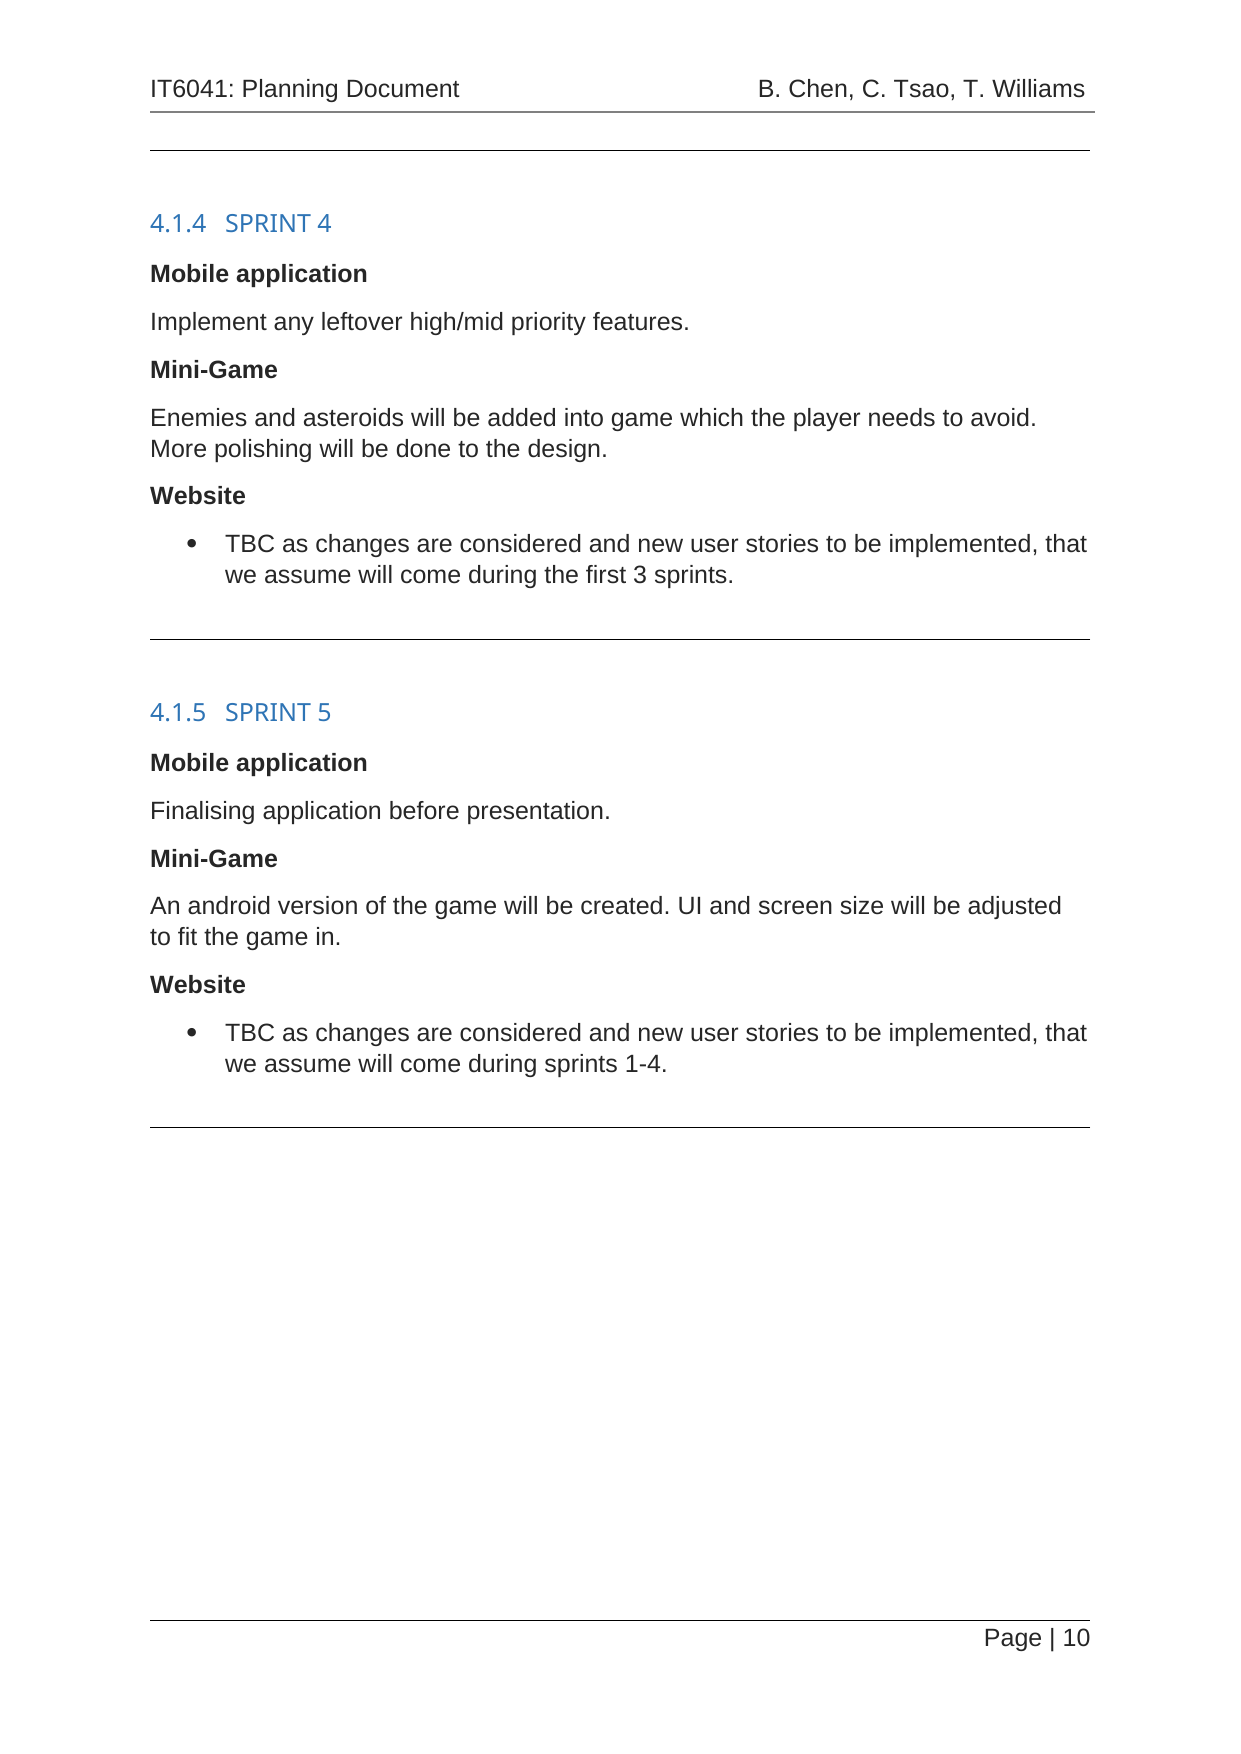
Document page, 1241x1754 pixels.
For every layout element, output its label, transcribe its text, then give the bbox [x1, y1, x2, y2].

list TBC as changes are considered and new user stories to be implemented, that we assume will come during the first 3 sprints. [187, 529, 1090, 589]
subtitle SPRINT 4 [150, 206, 1090, 240]
text Enemies and asteroids will be added into game which the player needs to avoid. More polishing will be done to the design. [150, 402, 1090, 462]
subtitle SPRINT 5 [150, 695, 1090, 729]
text Website [150, 481, 1090, 510]
text Mini-Game [150, 355, 1090, 383]
text Mobile application [150, 259, 1090, 288]
text Mini-Game [150, 844, 1090, 872]
text Implement any leftover high/mid priority features. [150, 307, 1090, 336]
text Website [150, 970, 1090, 999]
text Finalising application before presentation. [150, 796, 1090, 825]
text Mobile application [150, 748, 1090, 777]
list TBC as changes are considered and new user stories to be implemented, that we assume will come during sprints 1-4. [187, 1018, 1090, 1078]
text An android version of the game will be created. UI and screen size will be adjusted to fit the game in. [150, 891, 1090, 951]
